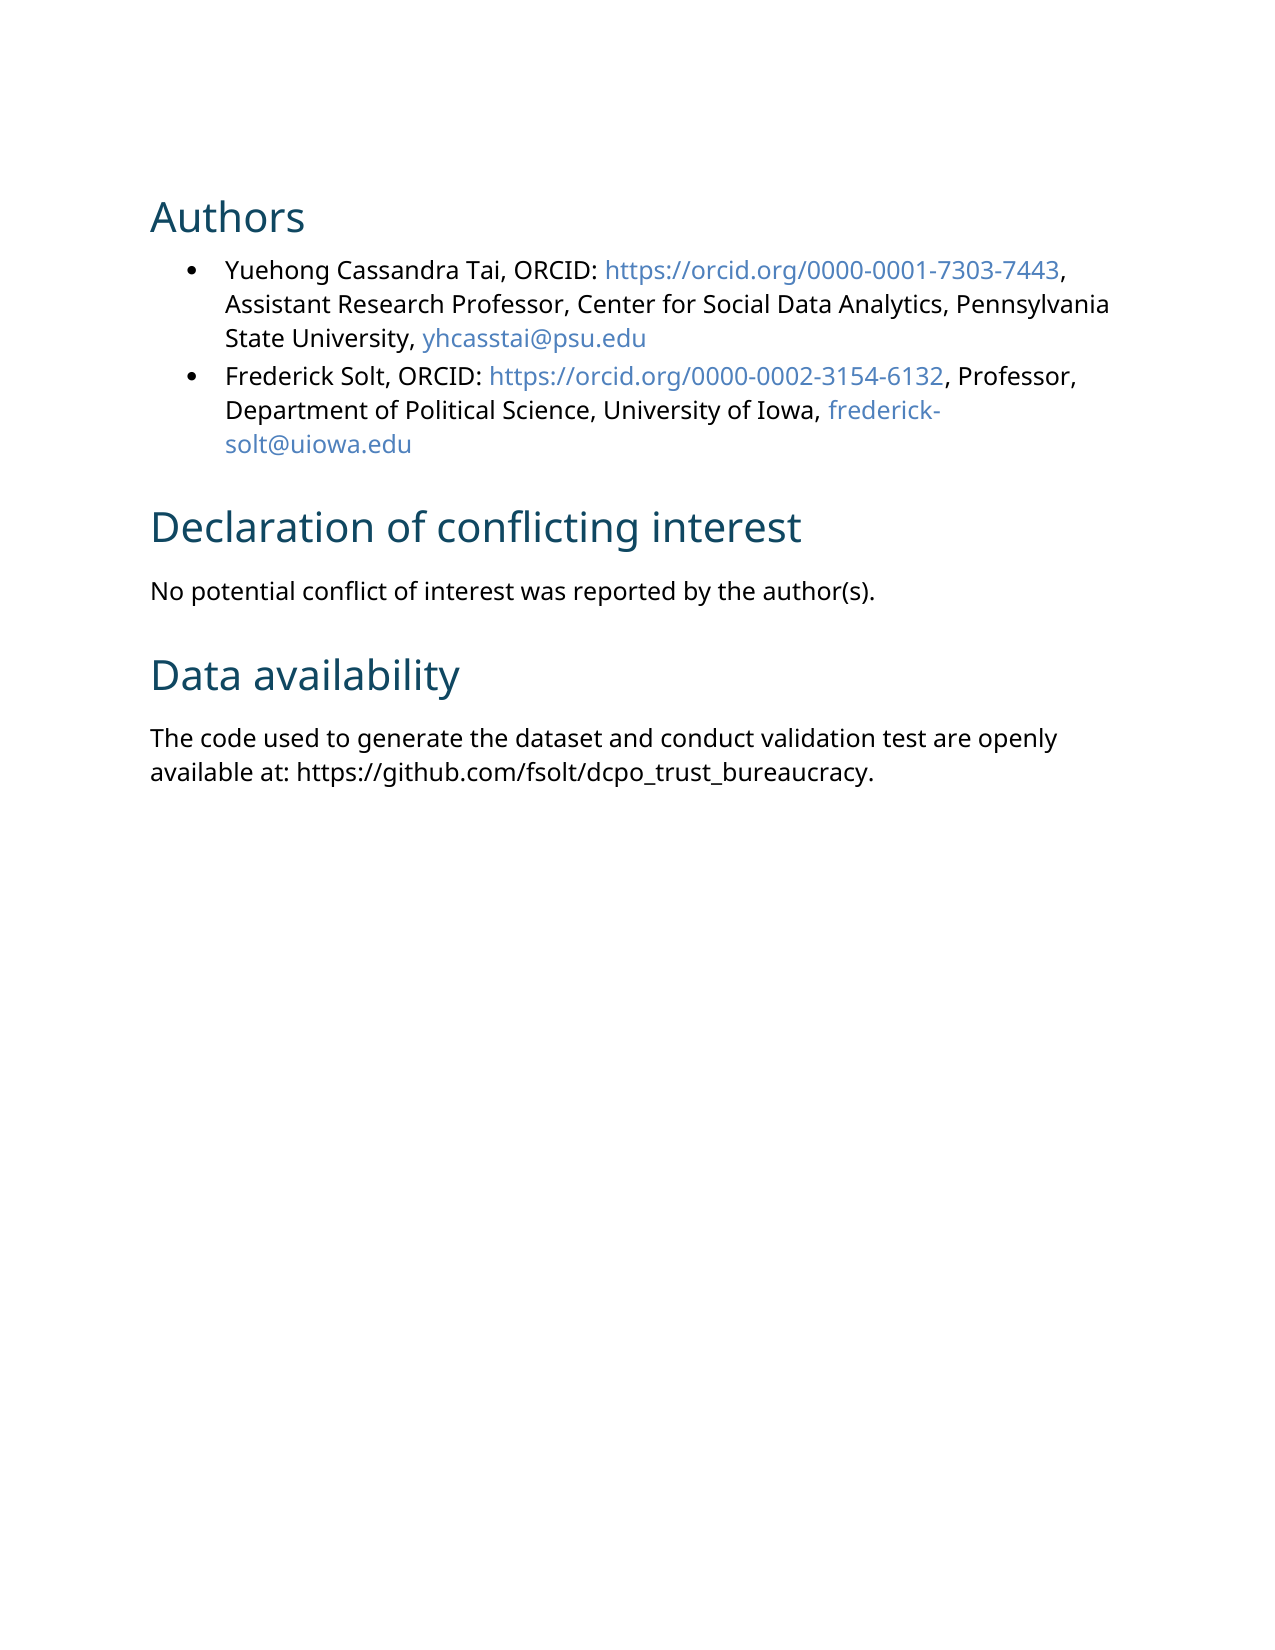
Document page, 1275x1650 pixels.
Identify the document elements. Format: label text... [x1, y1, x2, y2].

list Yuehong Cassandra Tai, ORCID: https://orcid.org/0000-0001-7303-7443, Assistant Research Professor, Center for Social Data Analytics, Pennsylvania State University, yhcasstai@psu.edu [187, 253, 1125, 355]
text No potential conflict of interest was reported by the author(s). [150, 574, 1125, 608]
text The code used to generate the dataset and conduct validation test are openly available at: https://github.com/fsolt/dcpo_trust_bureaucracy. [150, 721, 1125, 789]
subtitle Declaration of conflicting interest [150, 498, 1125, 555]
subtitle Data availability [150, 645, 1125, 702]
list Frederick Solt, ORCID: https://orcid.org/0000-0002-3154-6132, Professor, Department of Political Science, University of Iowa, frederick-solt@uiowa.edu [187, 358, 1125, 461]
subtitle Authors [150, 187, 1125, 244]
